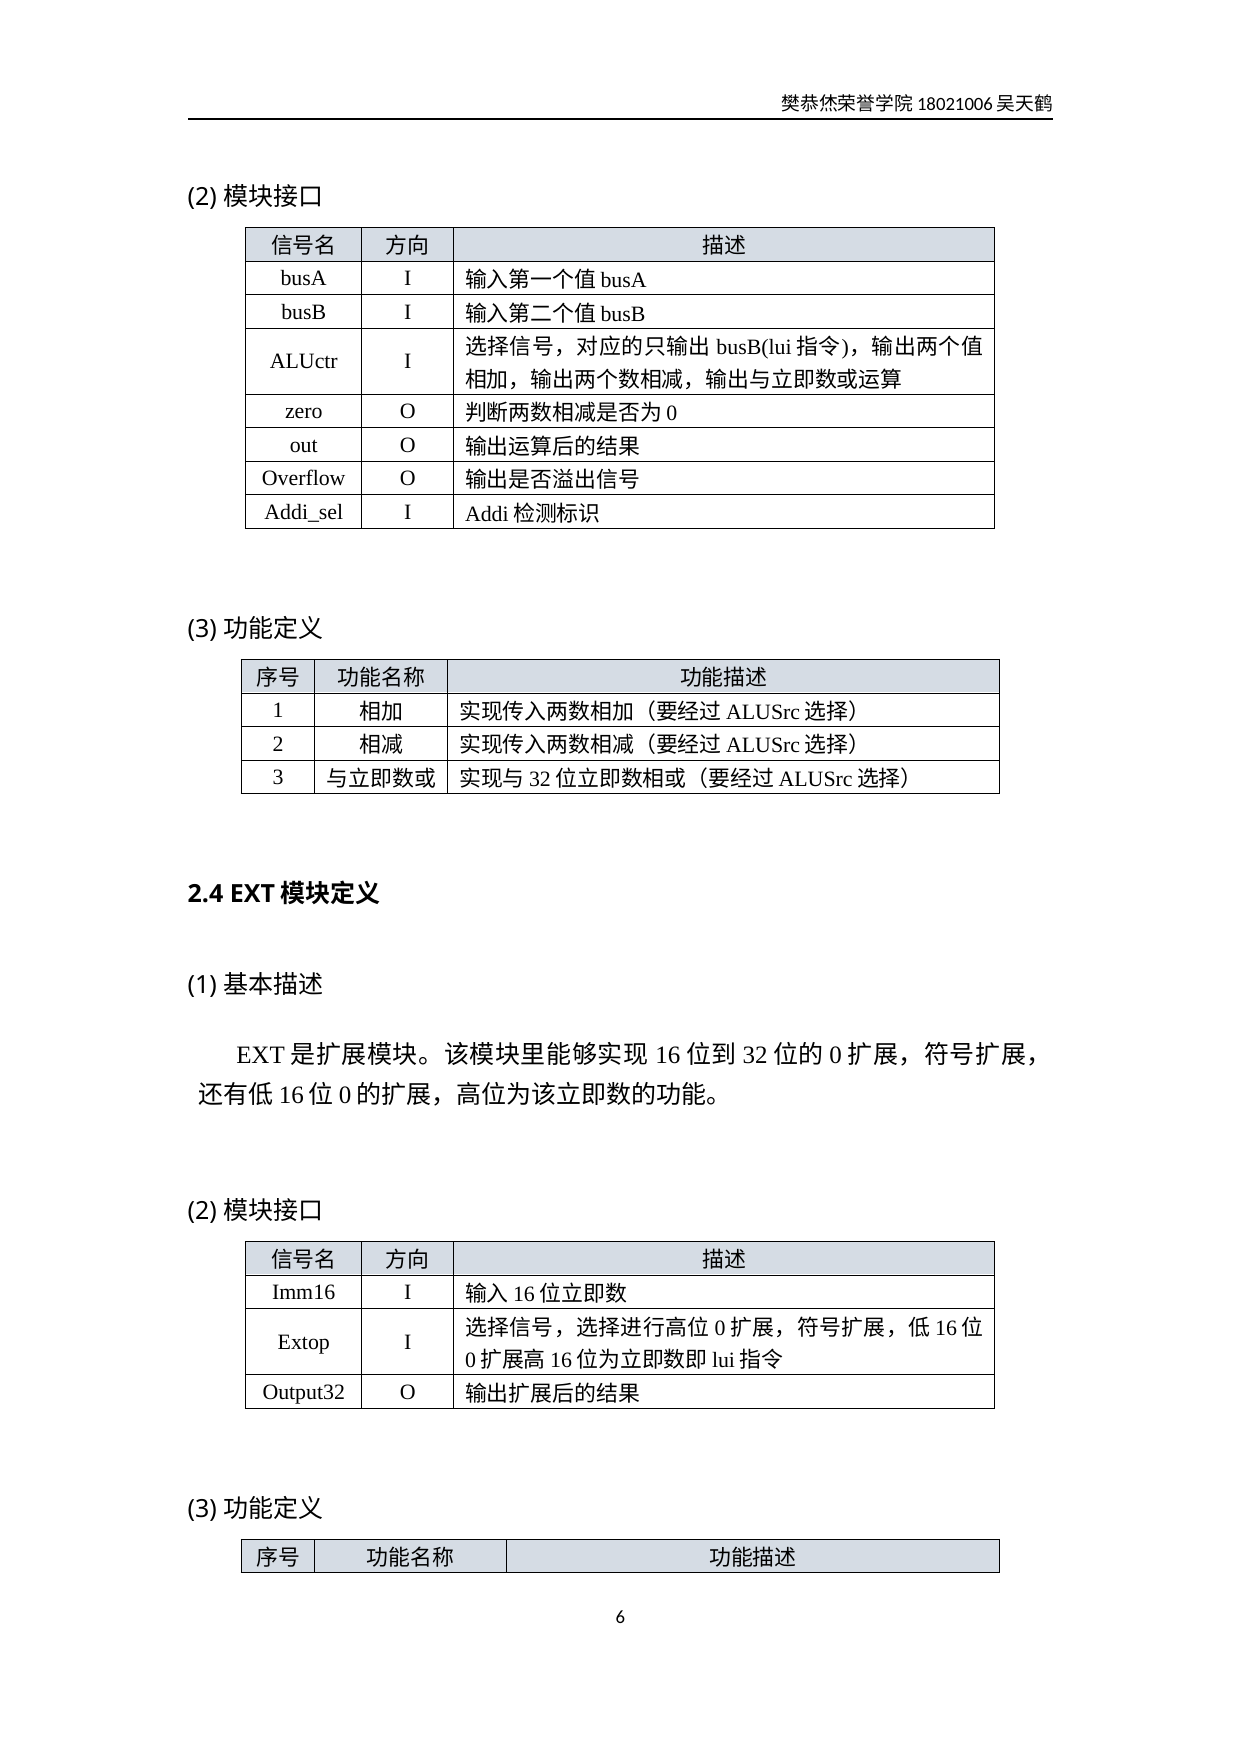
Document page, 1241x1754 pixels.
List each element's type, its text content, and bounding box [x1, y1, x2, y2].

table_header 方向 [362, 228, 453, 261]
subtitle 2.4 EXT模块定义 [187, 859, 1053, 924]
table_cell I [362, 1309, 453, 1374]
table_header 序号 [242, 660, 314, 692]
text EXT是扩展模块。该模块里能够实现16位到32位的0扩展，符号扩展，还有低16位0的扩展，高位为该立即数的功能。 [198, 1032, 1053, 1111]
table_cell Output32 [246, 1375, 361, 1408]
table_cell busA [246, 262, 361, 294]
table_header 描述 [454, 1242, 994, 1274]
table_cell 2 [242, 727, 314, 759]
table_header 信号名 [246, 1242, 361, 1274]
table_cell Imm16 [246, 1276, 361, 1308]
table_cell 相减 [315, 727, 447, 759]
table_cell 输入第一个值busA [454, 262, 994, 294]
table_cell 输入第二个值busB [454, 295, 994, 328]
text (2) 模块接口 [187, 1176, 927, 1241]
table_header 功能描述 [507, 1540, 999, 1572]
table_cell I [362, 329, 453, 394]
table_header 功能描述 [448, 660, 999, 692]
table_cell O [362, 428, 453, 461]
table_header 描述 [454, 228, 994, 261]
table_cell I [362, 1276, 453, 1308]
table_header 功能名称 [315, 660, 447, 692]
table_cell 输入16位立即数 [454, 1276, 994, 1308]
table_cell 选择信号，选择进行高位0扩展，符号扩展，低16位0扩展高16位为立即数即lui指令 [454, 1309, 994, 1374]
table_cell 相加 [315, 694, 447, 726]
table_cell I [362, 495, 453, 528]
table_cell 实现传入两数相减（要经过ALUSrc选择） [448, 727, 999, 759]
table_cell busB [246, 295, 361, 328]
table_cell 输出运算后的结果 [454, 428, 994, 461]
table_cell 输出扩展后的结果 [454, 1375, 994, 1408]
table_cell O [362, 1375, 453, 1408]
table_cell zero [246, 395, 361, 427]
table_cell O [362, 462, 453, 494]
table_cell 判断两数相减是否为0 [454, 395, 994, 427]
table_cell Addi检测标识 [454, 495, 994, 528]
table_cell O [362, 395, 453, 427]
text (3) 功能定义 [187, 1474, 927, 1539]
table_header 方向 [362, 1242, 453, 1274]
table_cell ALUctr [246, 329, 361, 394]
table_cell Addi_sel [246, 495, 361, 528]
text (2) 模块接口 [187, 162, 927, 227]
table_header 序号 [242, 1540, 314, 1572]
table_cell out [246, 428, 361, 461]
table_header 功能名称 [315, 1540, 506, 1572]
table_cell Extop [246, 1309, 361, 1374]
table_cell I [362, 295, 453, 328]
table_cell 实现与32位立即数相或（要经过ALUSrc选择） [448, 761, 999, 793]
table_cell 与立即数或 [315, 761, 447, 793]
table_cell 选择信号，对应的只输出busB(lui指令)，输出两个值相加，输出两个数相减，输出与立即数或运算 [454, 329, 994, 394]
table_cell Overflow [246, 462, 361, 494]
table_cell I [362, 262, 453, 294]
text (3) 功能定义 [187, 594, 927, 659]
table_cell 输出是否溢出信号 [454, 462, 994, 494]
table_cell 1 [242, 694, 314, 726]
table_cell 实现传入两数相加（要经过ALUSrc选择） [448, 694, 999, 726]
table_header 信号名 [246, 228, 361, 261]
text (1) 基本描述 [187, 951, 927, 1016]
table_cell 3 [242, 761, 314, 793]
